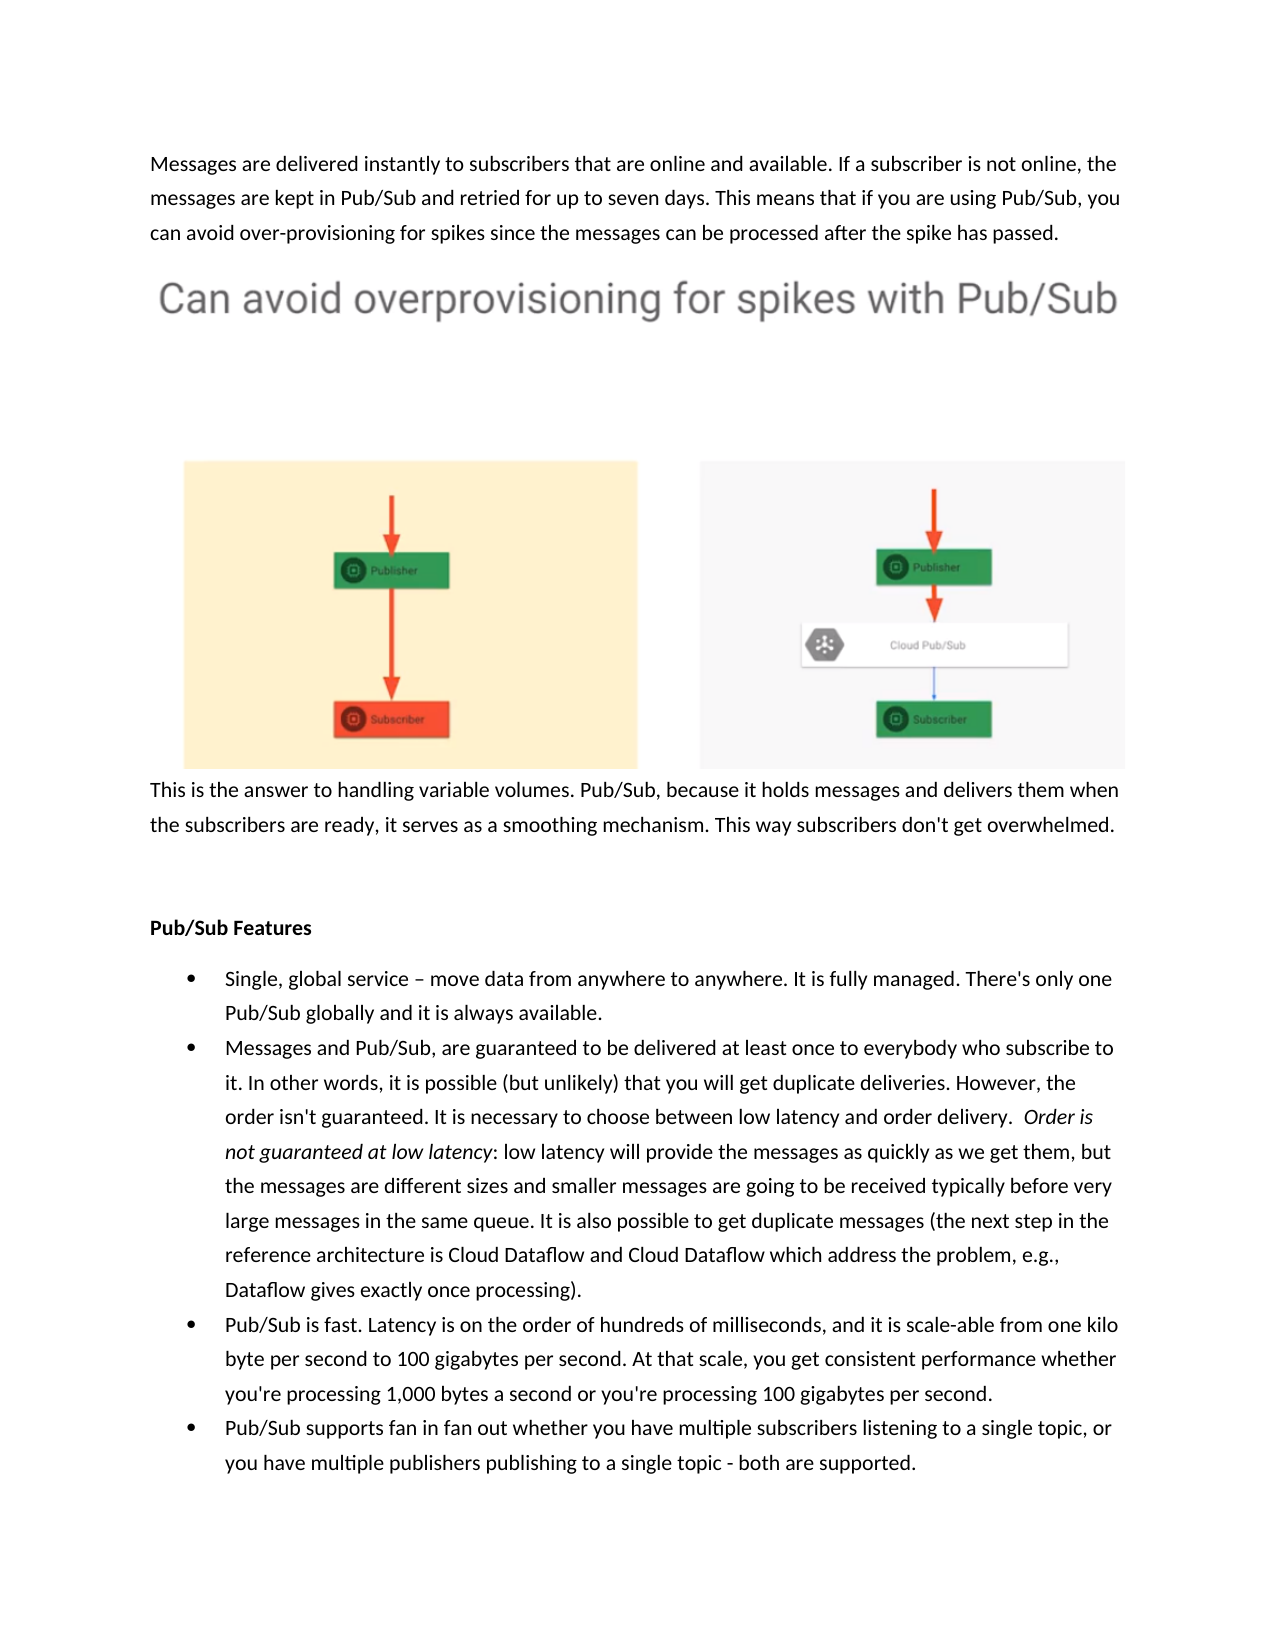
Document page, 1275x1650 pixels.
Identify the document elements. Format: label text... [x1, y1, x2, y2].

list Single, global service – move data from anywhere to anywhere. It is fully managed. There's only one Pub/Sub globally and it is always available. [187, 965, 1125, 1026]
picture [150, 270, 1125, 769]
list Pub/Sub is fast. Latency is on the order of hundreds of milliseconds, and it is scale-able from one kilo byte per second to 100 gigabytes per second. At that scale, you get consistent performance whether you're processing 1,000 bytes a second or you're processing 100 gigabytes per second. [187, 1311, 1125, 1407]
list Pub/Sub supports fan in fan out whether you have multiple subscribers listening to a single topic, or you have multiple publishers publishing to a single topic - both are supported. [187, 1414, 1125, 1476]
list Messages and Pub/Sub, are guaranteed to be delivered at least once to everybody who subscribe to it. In other words, it is possible (but unlikely) that you will get duplicate deliveries. However, the order isn't guaranteed. It is necessary to choose between low latency and order delivery. Order is not guaranteed at low latency: low latency will provide the messages as quickly as we get them, but the messages are different sizes and smaller messages are going to be received typically before very large messages in the same queue. It is also possible to get duplicate messages (the next step in the reference architecture is Cloud Dataflow and Cloud Dataflow which address the problem, e.g., Dataflow gives exactly once processing). [187, 1034, 1125, 1303]
text Messages are delivered instantly to subscribers that are online and available. If a subscriber is not online, the messages are kept in Pub/Sub and retried for up to seven days. This means that if you are using Pub/Sub, you can avoid over-provisioning for spikes since the messages can be processed after the spike has passed. [150, 150, 1125, 246]
text Pub/Sub Features [150, 914, 1125, 940]
text This is the answer to handling variable volumes. Pub/Sub, because it holds messages and delivers them when the subscribers are ready, it serves as a smoothing mechanism. This way subscribers don't get overwhelmed. [150, 769, 1125, 838]
